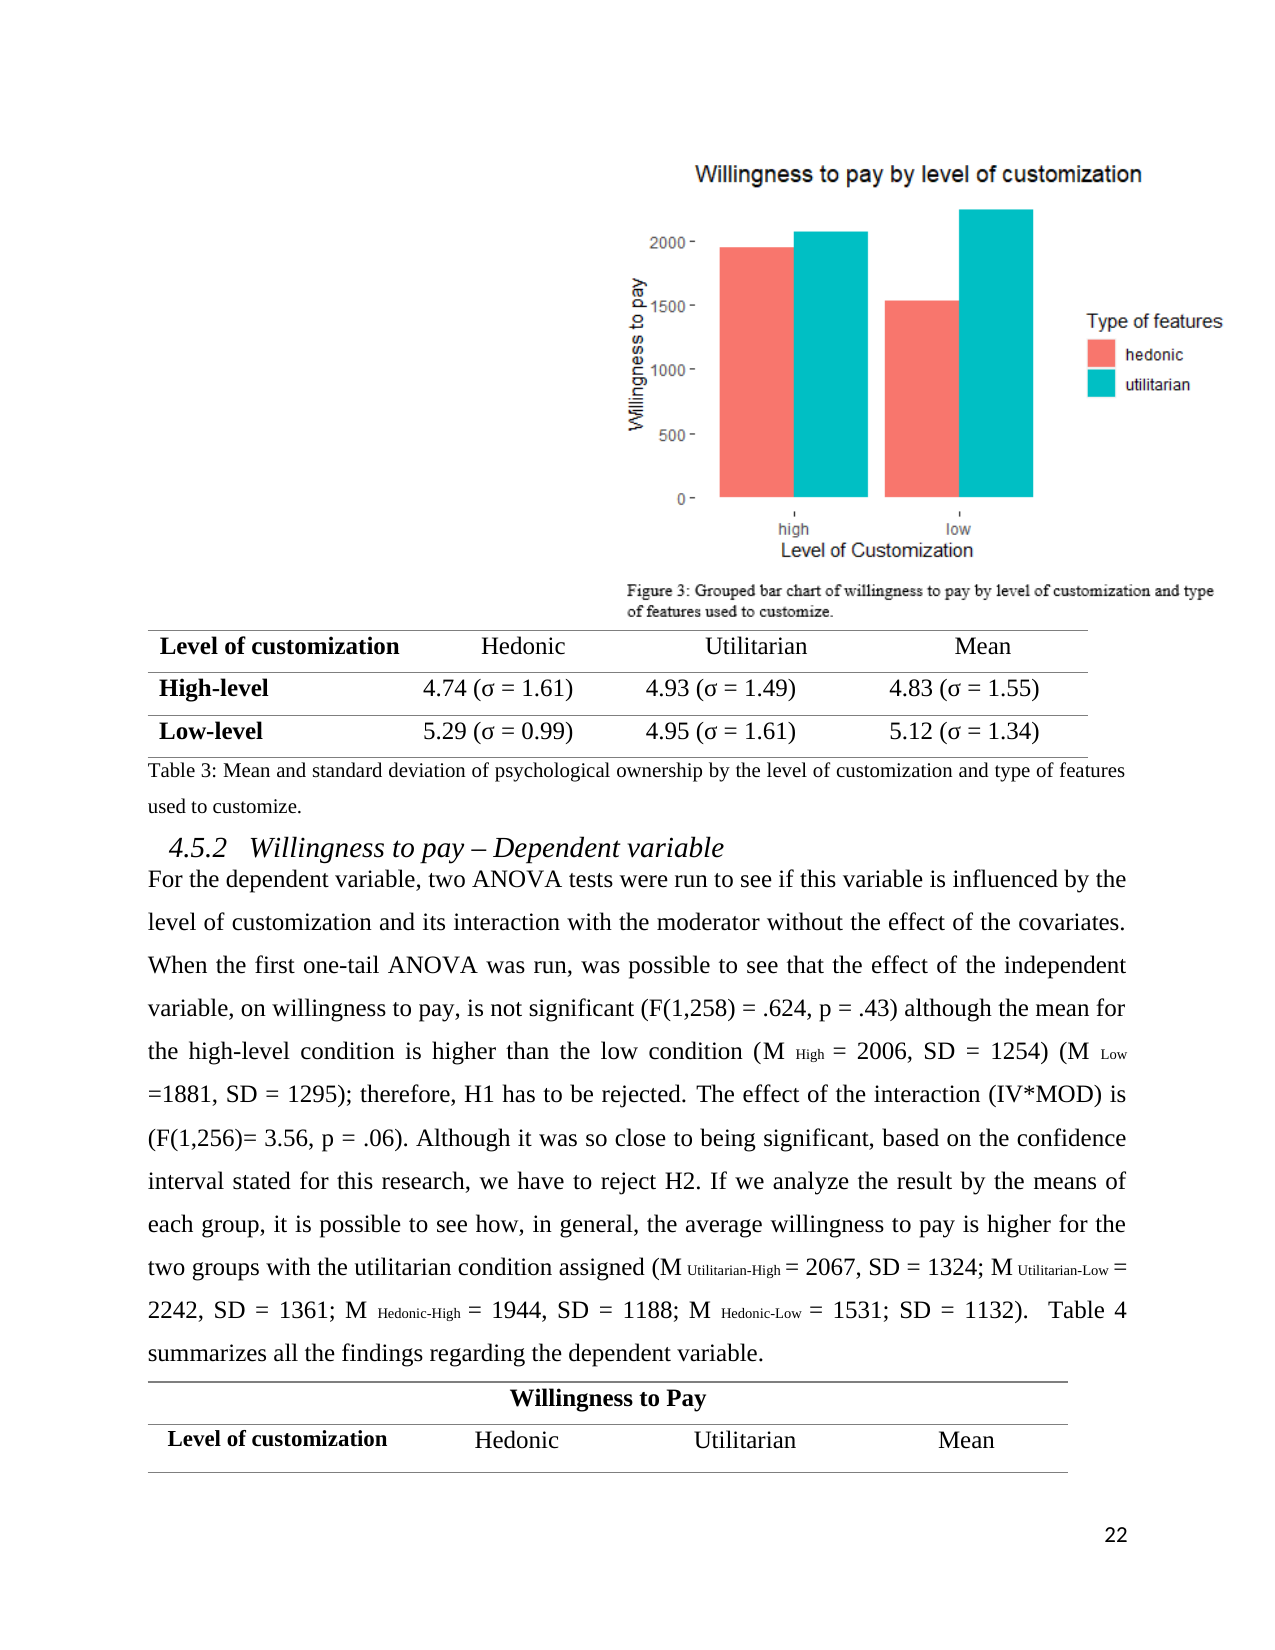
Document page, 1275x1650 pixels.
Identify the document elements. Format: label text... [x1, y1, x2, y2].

table_cell 5.12 (σ = 1.34) [878, 716, 1087, 757]
table_cell 4.74 (σ = 1.61) [412, 673, 634, 715]
picture [621, 151, 1244, 630]
table_cell Mean [864, 1425, 1068, 1472]
table_cell Hedonic [412, 631, 634, 672]
table_cell 5.29 (σ = 0.99) [412, 716, 634, 757]
table_cell Mean [878, 631, 1087, 672]
table_cell High-level [148, 673, 412, 715]
table_cell Low-level [148, 716, 412, 757]
table_cell 4.95 (σ = 1.61) [634, 716, 878, 757]
subtitle 4.5.2 Willingness to pay – Dependent variable [168, 830, 1127, 864]
table_cell Hedonic [408, 1425, 626, 1472]
table_cell 4.83 (σ = 1.55) [878, 673, 1087, 715]
table_cell Utilitarian [626, 1425, 864, 1472]
table_cell Level of customization [148, 1425, 408, 1472]
table_header Willingness to Pay [148, 1383, 1068, 1424]
text For the dependent variable, two ANOVA tests were run to see if this variable is influenced by the level of customization and its interaction with the moderator without the effect of the covariates. When the first one-tail ANOVA was run, was possible to see that the effect of the independent variable, on willingness to pay, is not significant (F(1,258) = .624, p = .43) although the mean for the high-level condition is higher than the low condition (M High = 2006, SD = 1254) (M Low =1881, SD = 1295); therefore, H1 has to be rejected. The effect of the interaction (IV*MOD) is (F(1,256)= 3.56, p = .06). Although it was so close to being significant, based on the confidence interval stated for this research, we have to reject H2. If we analyze the result by the means of each group, it is possible to see how, in general, the average willingness to pay is higher for the two groups with the utilitarian condition assigned (M Utilitarian-High = 2067, SD = 1324; M Utilitarian-Low = 2242, SD = 1361; M Hedonic-High = 1944, SD = 1188; M Hedonic-Low = 1531; SD = 1132). Table 4 summarizes all the findings regarding the dependent variable. [148, 864, 1127, 1367]
table_cell 4.93 (σ = 1.49) [634, 673, 878, 715]
text Table 3: Mean and standard deviation of psychological ownership by the level of customization and type of features used to customize. [148, 758, 1127, 818]
table_cell Level of customization [148, 631, 412, 672]
table_cell Utilitarian [634, 631, 878, 672]
